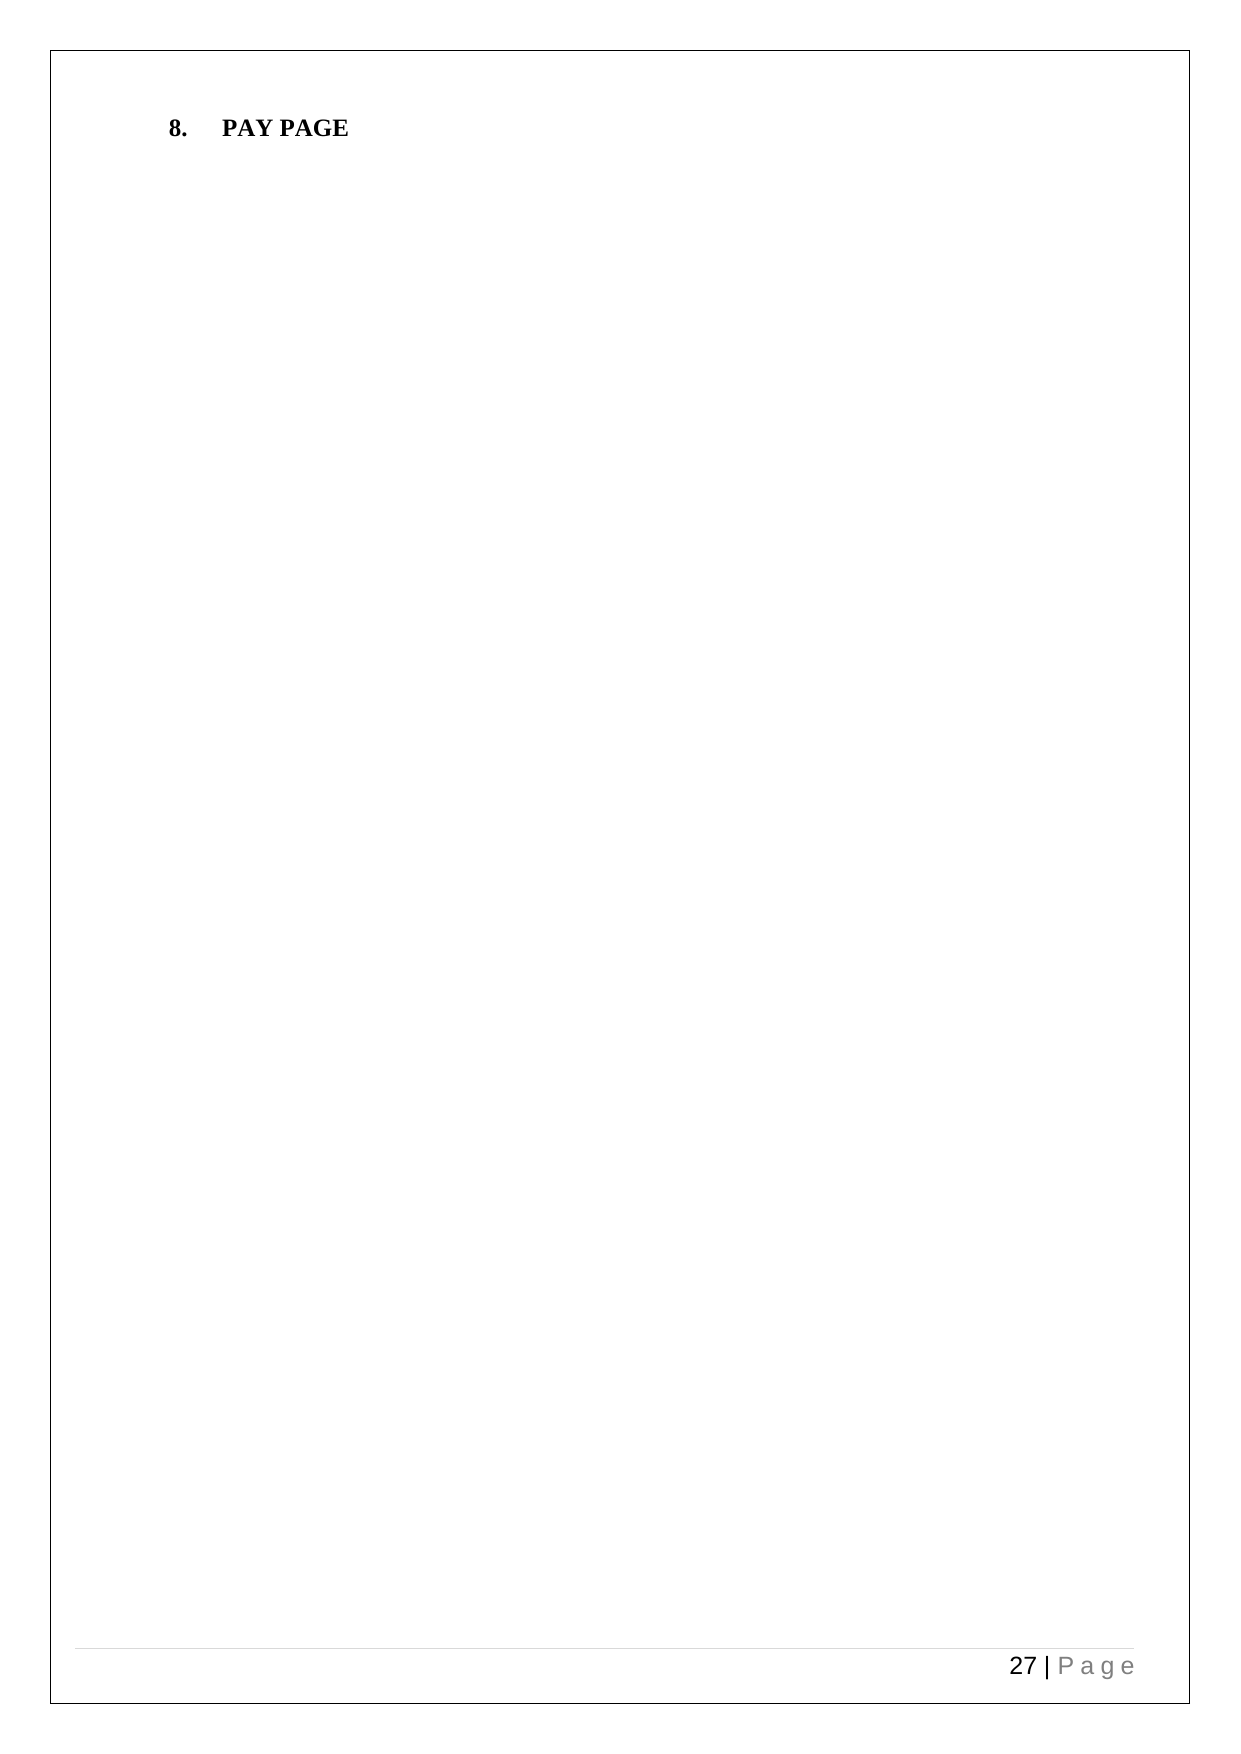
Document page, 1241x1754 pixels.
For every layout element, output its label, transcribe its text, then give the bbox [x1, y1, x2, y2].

subtitle PAY PAGE [169, 113, 1134, 142]
